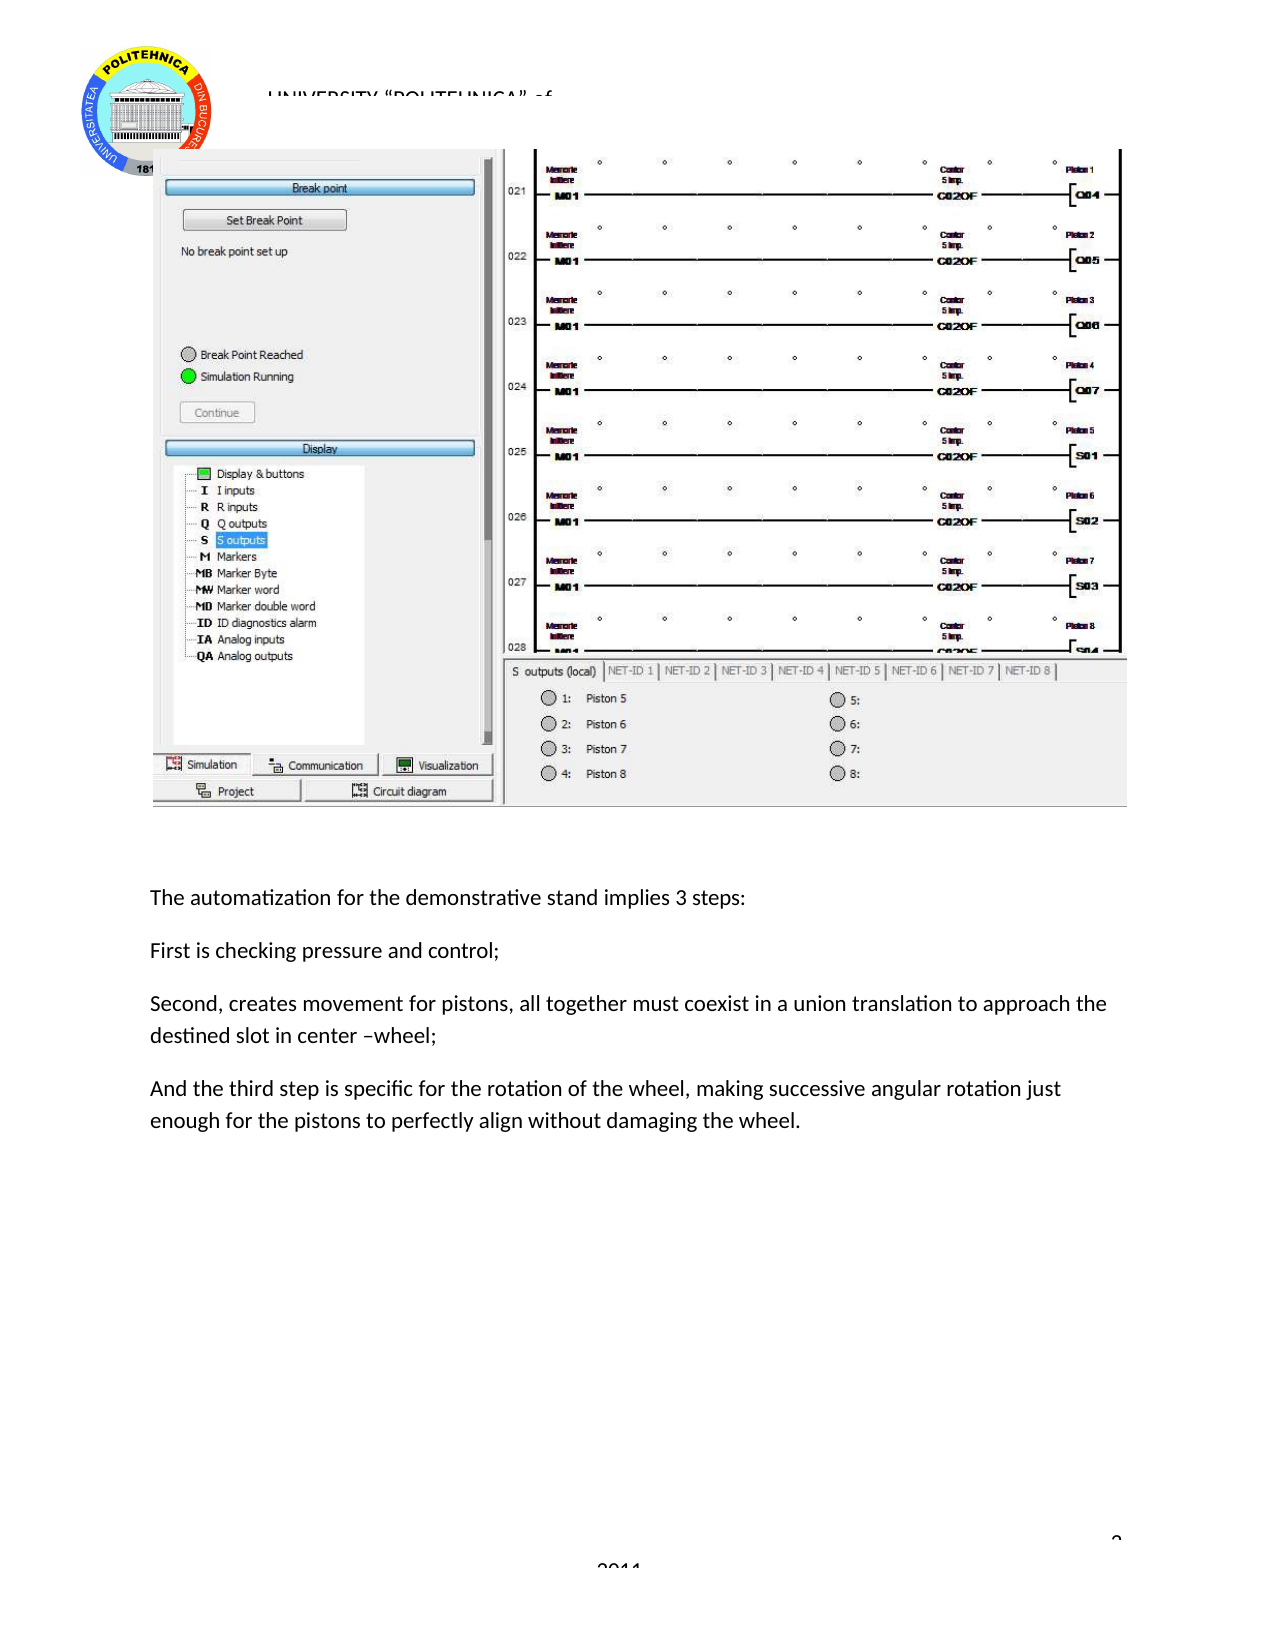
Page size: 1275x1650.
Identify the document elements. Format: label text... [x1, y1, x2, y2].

text First is checking pressure and control; [150, 936, 1214, 964]
picture [81, 46, 1127, 807]
text Second, creates movement for pistons, all together must coexist in a union translation to approach the destined slot in center –wheel; [150, 989, 1117, 1049]
text And the third step is specific for the rotation of the wheel, making successive angular rotation just enough for the pistons to perfectly align without damaging the wheel. [150, 1074, 1117, 1134]
text The automatization for the demonstrative stand implies 3 steps: [150, 883, 1214, 911]
